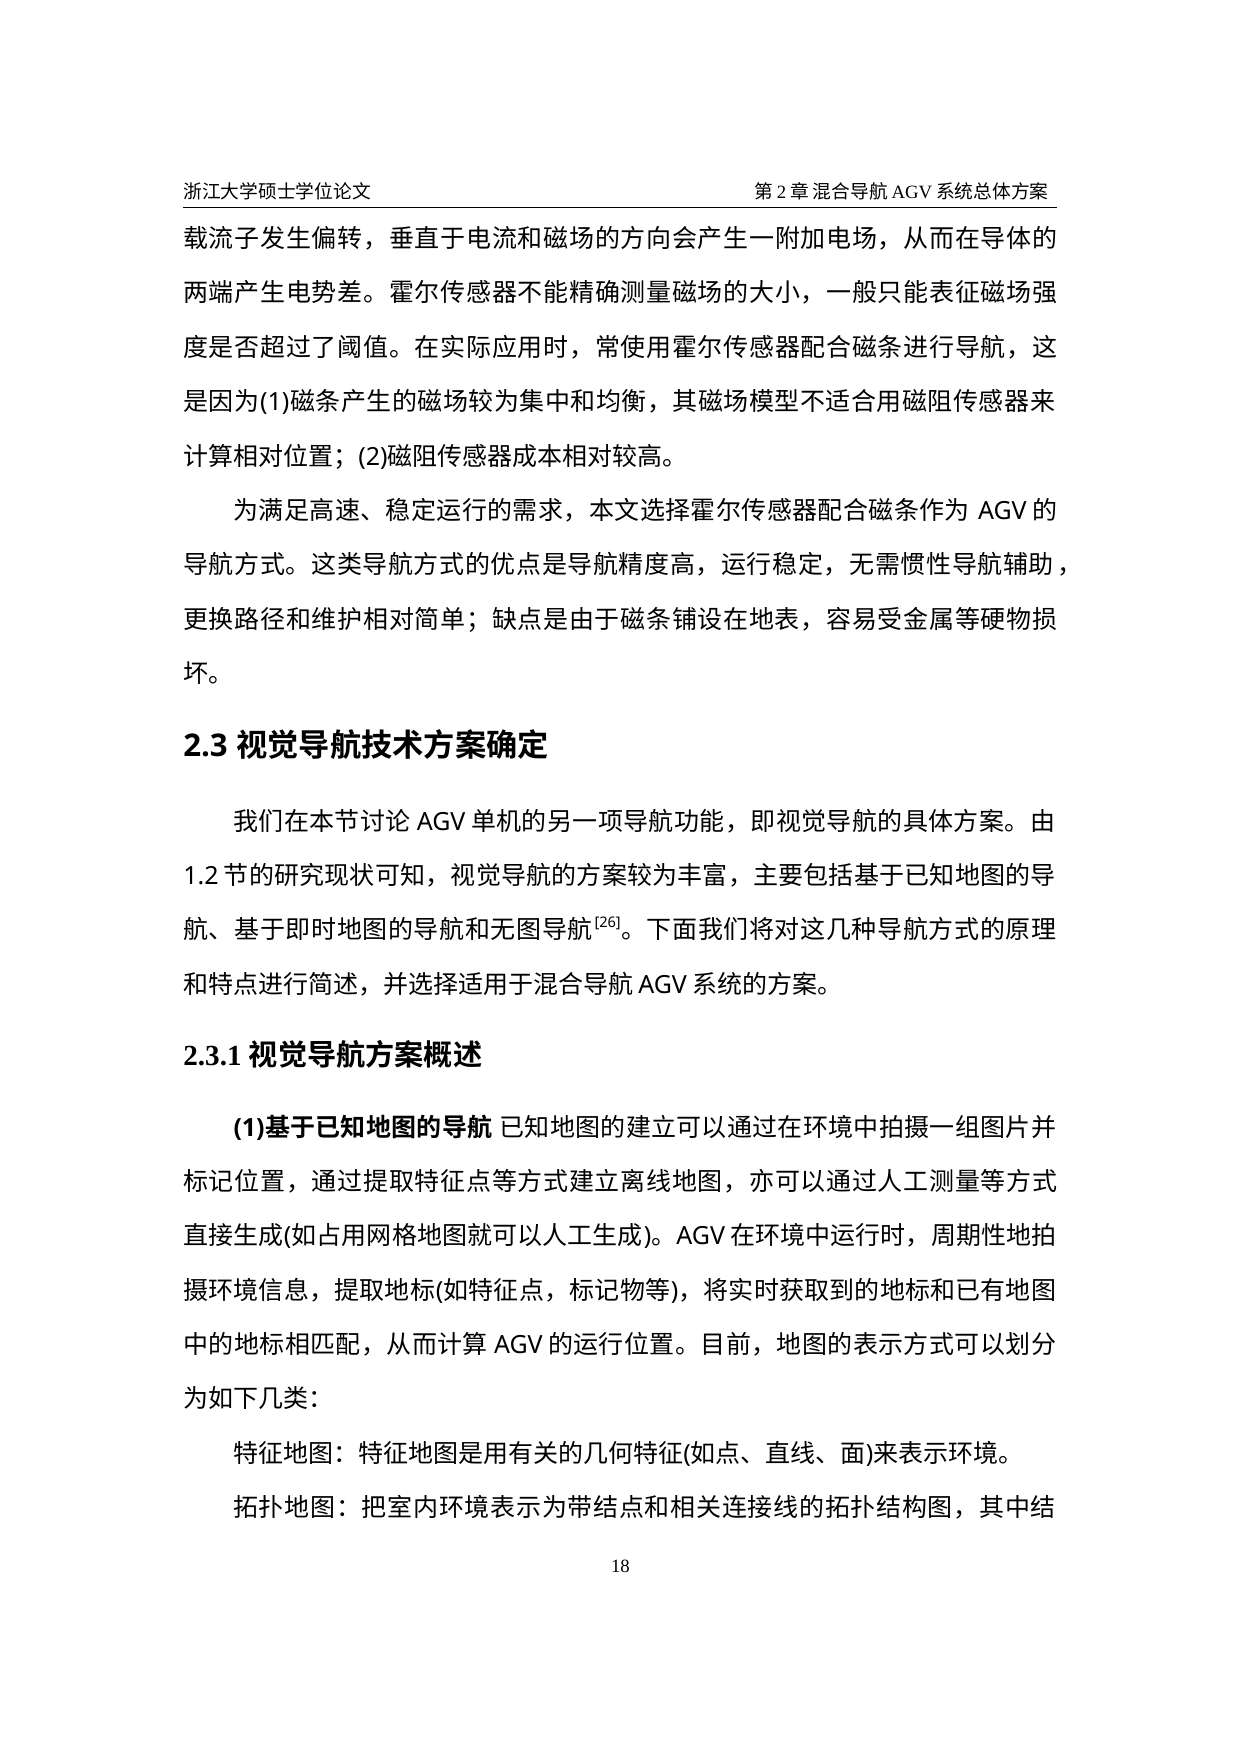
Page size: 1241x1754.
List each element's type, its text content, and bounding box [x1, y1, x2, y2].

subtitle 视觉导航技术方案确定 [183, 720, 1057, 766]
text 我们在本节讨论AGV单机的另一项导航功能，即视觉导航的具体方案。由1.2节的研究现状可知，视觉导航的方案较为丰富，主要包括基于已知地图的导航、基于即时地图的导航和无图导航[26]。下面我们将对这几种导航方式的原理和特点进行简述，并选择适用于混合导航AGV系统的方案。 [183, 801, 1057, 1000]
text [183, 218, 1057, 472]
text (1)基于已知地图的导航 已知地图的建立可以通过在环境中拍摄一组图片并标记位置，通过提取特征点等方式建立离线地图，亦可以通过人工测量等方式直接生成(如占用网格地图就可以人工生成)。AGV在环境中运行时，周期性地拍摄环境信息，提取地标(如特征点，标记物等)，将实时获取到的地标和已有地图中的地标相匹配，从而计算AGV的运行位置。目前，地图的表示方式可以划分为如下几类： [183, 1107, 1057, 1415]
subtitle 视觉导航方案概述 [183, 1031, 1057, 1073]
text 为满足高速、稳定运行的需求，本文选择霍尔传感器配合磁条作为AGV的导航方式。这类导航方式的优点是导航精度高，运行稳定，无需惯性导航辅助，更换路径和维护相对简单；缺点是由于磁条铺设在地表，容易受金属等硬物损坏。 [183, 490, 1057, 690]
text 特征地图：特征地图是用有关的几何特征(如点、直线、面)来表示环境。 [183, 1433, 1057, 1469]
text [183, 1488, 1057, 1524]
